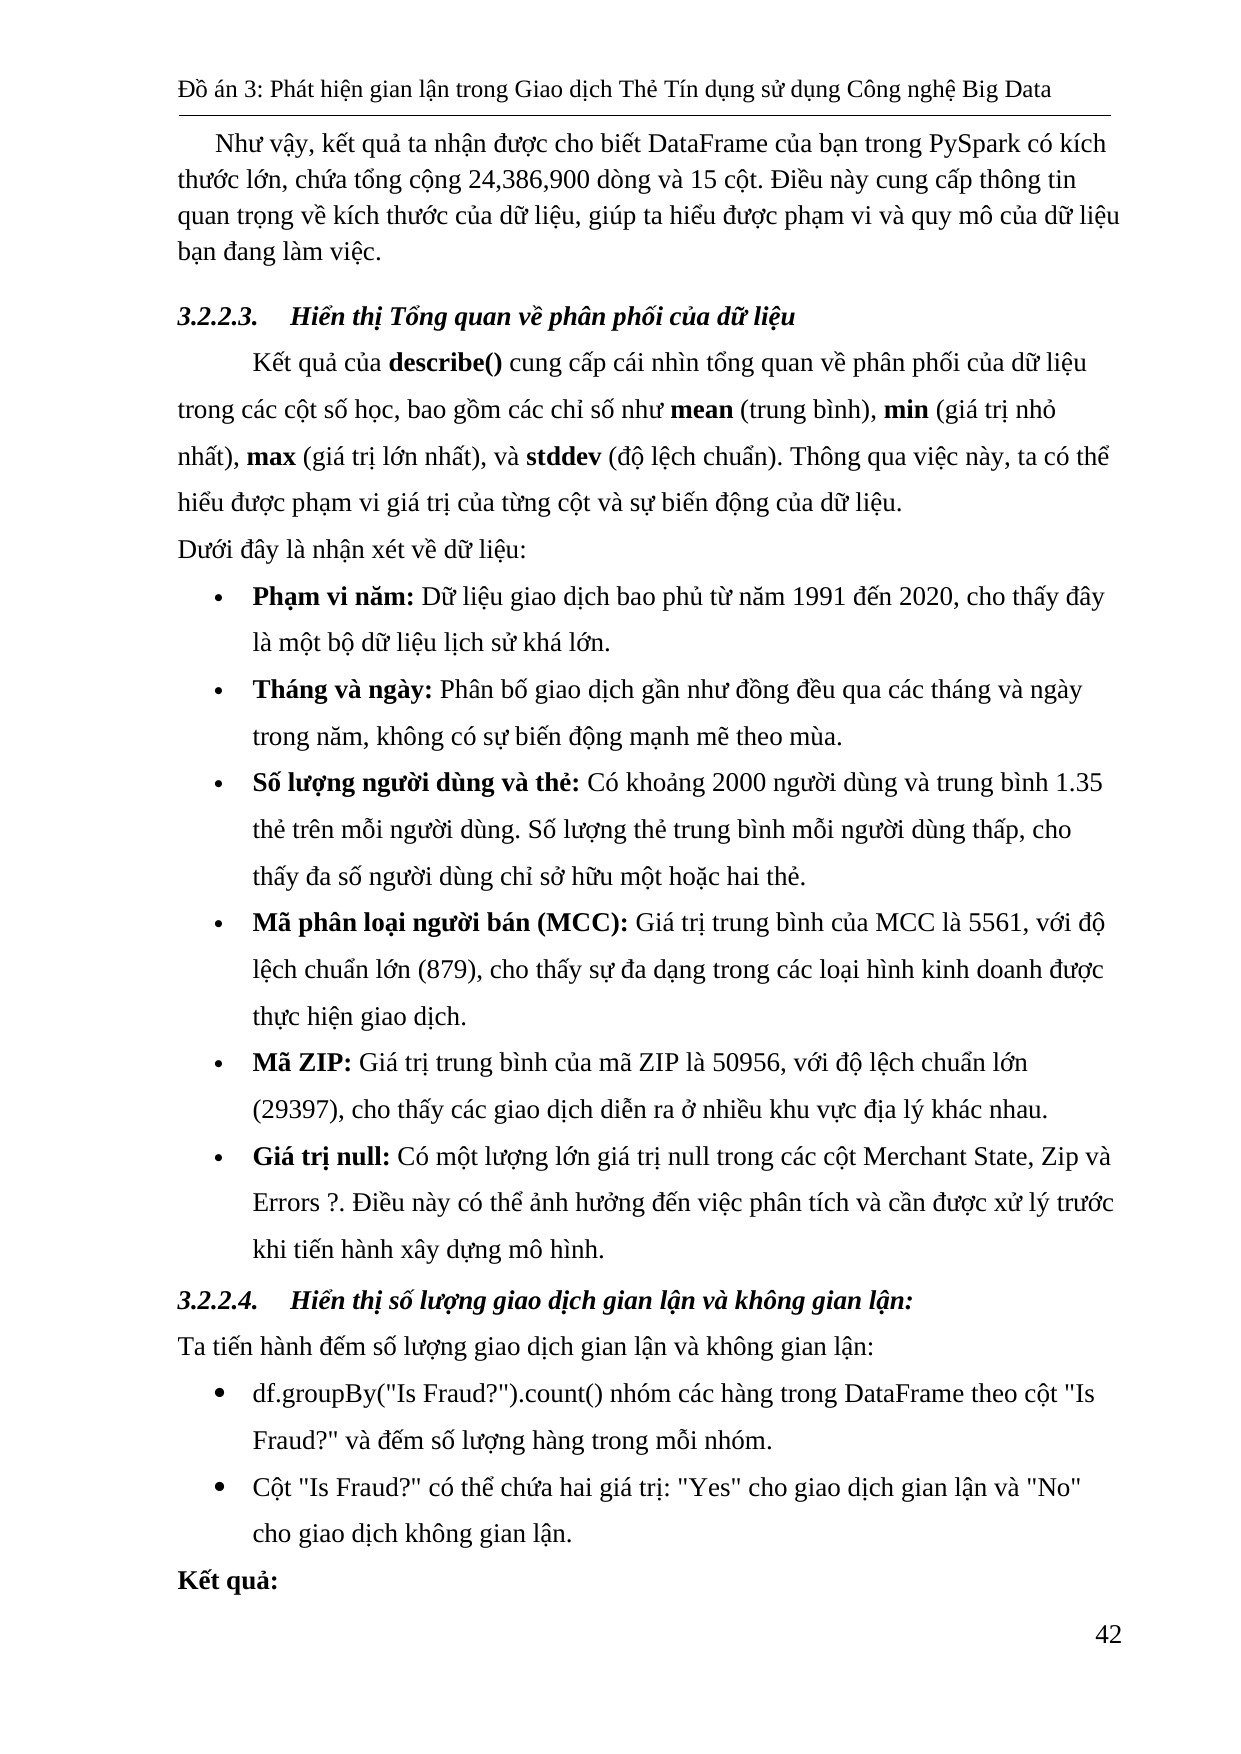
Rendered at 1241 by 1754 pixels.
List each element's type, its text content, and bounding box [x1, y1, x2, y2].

list Mã phân loại người bán (MCC): Giá trị trung bình của MCC là 5561, với độ lệch chuẩn lớn (879), cho thấy sự đa dạng trong các loại hình kinh doanh được thực hiện giao dịch. [215, 906, 1122, 1031]
list Giá trị null: Có một lượng lớn giá trị null trong các cột Merchant State, Zip và Errors ?. Điều này có thể ảnh hưởng đến việc phân tích và cần được xử lý trước khi tiến hành xây dựng mô hình. [215, 1140, 1122, 1264]
list Số lượng người dùng và thẻ: Có khoảng 2000 người dùng và trung bình 1.35 thẻ trên mỗi người dùng. Số lượng thẻ trung bình mỗi người dùng thấp, cho thấy đa số người dùng chỉ sở hữu một hoặc hai thẻ. [215, 766, 1122, 891]
text Kết quả: [177, 1564, 1122, 1595]
list Cột "Is Fraud?" có thể chứa hai giá trị: "Yes" cho giao dịch gian lận và "No" cho giao dịch không gian lận. [215, 1471, 1122, 1548]
text Ta tiến hành đếm số lượng giao dịch gian lận và không gian lận: [177, 1331, 1122, 1362]
list Phạm vi năm: Dữ liệu giao dịch bao phủ từ năm 1991 đến 2020, cho thấy đây là một bộ dữ liệu lịch sử khá lớn. [215, 580, 1122, 657]
text Kết quả của describe() cung cấp cái nhìn tổng quan về phân phối của dữ liệu trong các cột số học, bao gồm các chỉ số như mean (trung bình), min (giá trị nhỏ nhất), max (giá trị lớn nhất), và stddev (độ lệch chuẩn). Thông qua việc này, ta có thể hiểu được phạm vi giá trị của từng cột và sự biến động của dữ liệu. [177, 346, 1122, 517]
text Như vậy, kết quả ta nhận được cho biết DataFrame của bạn trong PySpark có kích thước lớn, chứa tổng cộng 24,386,900 dòng và 15 cột. Điều này cung cấp thông tin quan trọng về kích thước của dữ liệu, giúp ta hiểu được phạm vi và quy mô của dữ liệu bạn đang làm việc. [177, 128, 1122, 266]
subtitle Hiển thị Tổng quan về phân phối của dữ liệu [177, 300, 1122, 331]
list df.groupBy("Is Fraud?").count() nhóm các hàng trong DataFrame theo cột "Is Fraud?" và đếm số lượng hàng trong mỗi nhóm. [215, 1377, 1122, 1455]
list Mã ZIP: Giá trị trung bình của mã ZIP là 50956, với độ lệch chuẩn lớn (29397), cho thấy các giao dịch diễn ra ở nhiều khu vực địa lý khác nhau. [215, 1046, 1122, 1124]
subtitle Hiển thị số lượng giao dịch gian lận và không gian lận: [177, 1284, 1122, 1315]
list Tháng và ngày: Phân bố giao dịch gần như đồng đều qua các tháng và ngày trong năm, không có sự biến động mạnh mẽ theo mùa. [215, 673, 1122, 751]
text Dưới đây là nhận xét về dữ liệu: [177, 533, 1122, 564]
